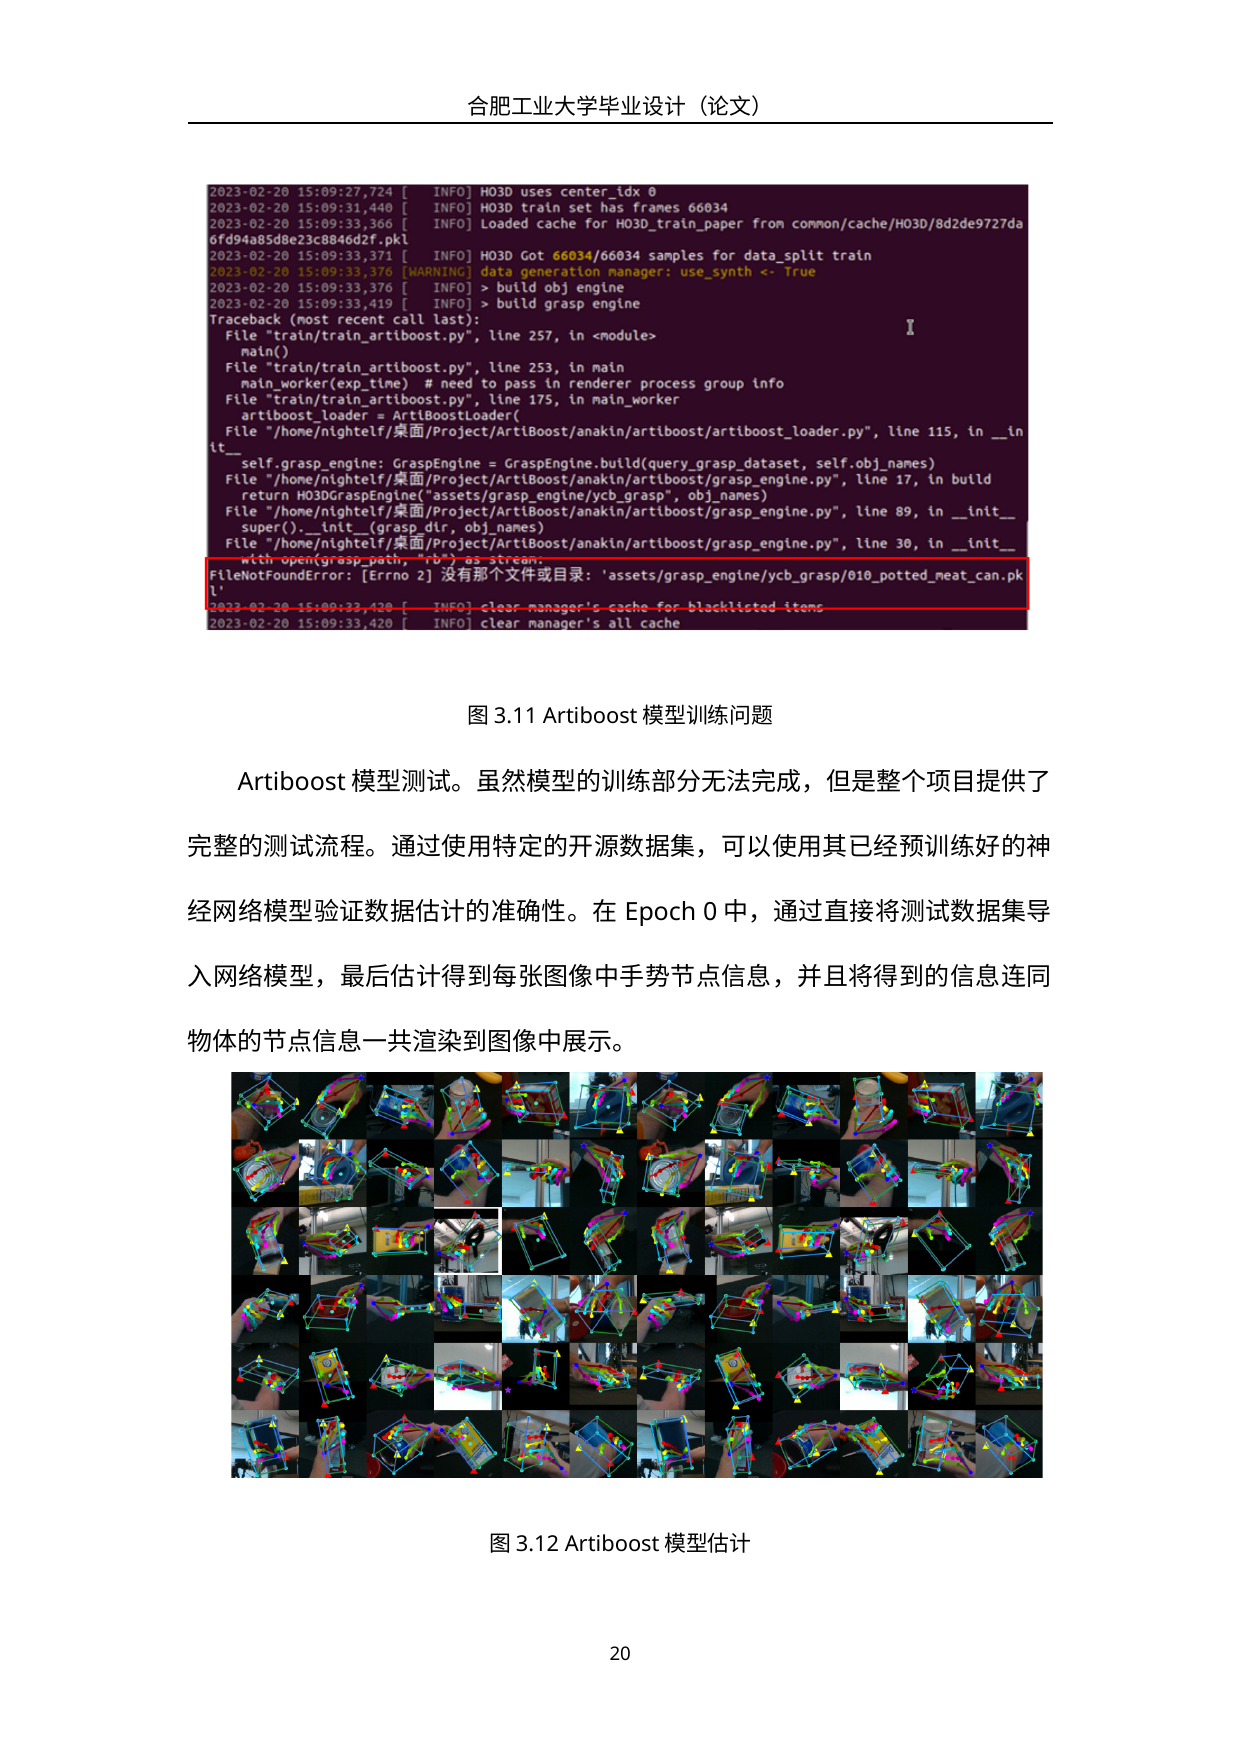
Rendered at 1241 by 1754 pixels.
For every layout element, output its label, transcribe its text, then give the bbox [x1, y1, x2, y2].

picture [187, 162, 1053, 657]
text Artiboost模型测试。虽然模型的训练部分无法完成，但是整个项目提供了完整的测试流程。通过使用特定的开源数据集，可以使用其已经预训练好的神经网络模型验证数据估计的准确性。在Epoch 0中，通过直接将测试数据集导入网络模型，最后估计得到每张图像中手势节点信息，并且将得到的信息连同物体的节点信息一共渲染到图像中展示。 [187, 747, 1053, 1072]
picture [231, 1072, 1043, 1478]
